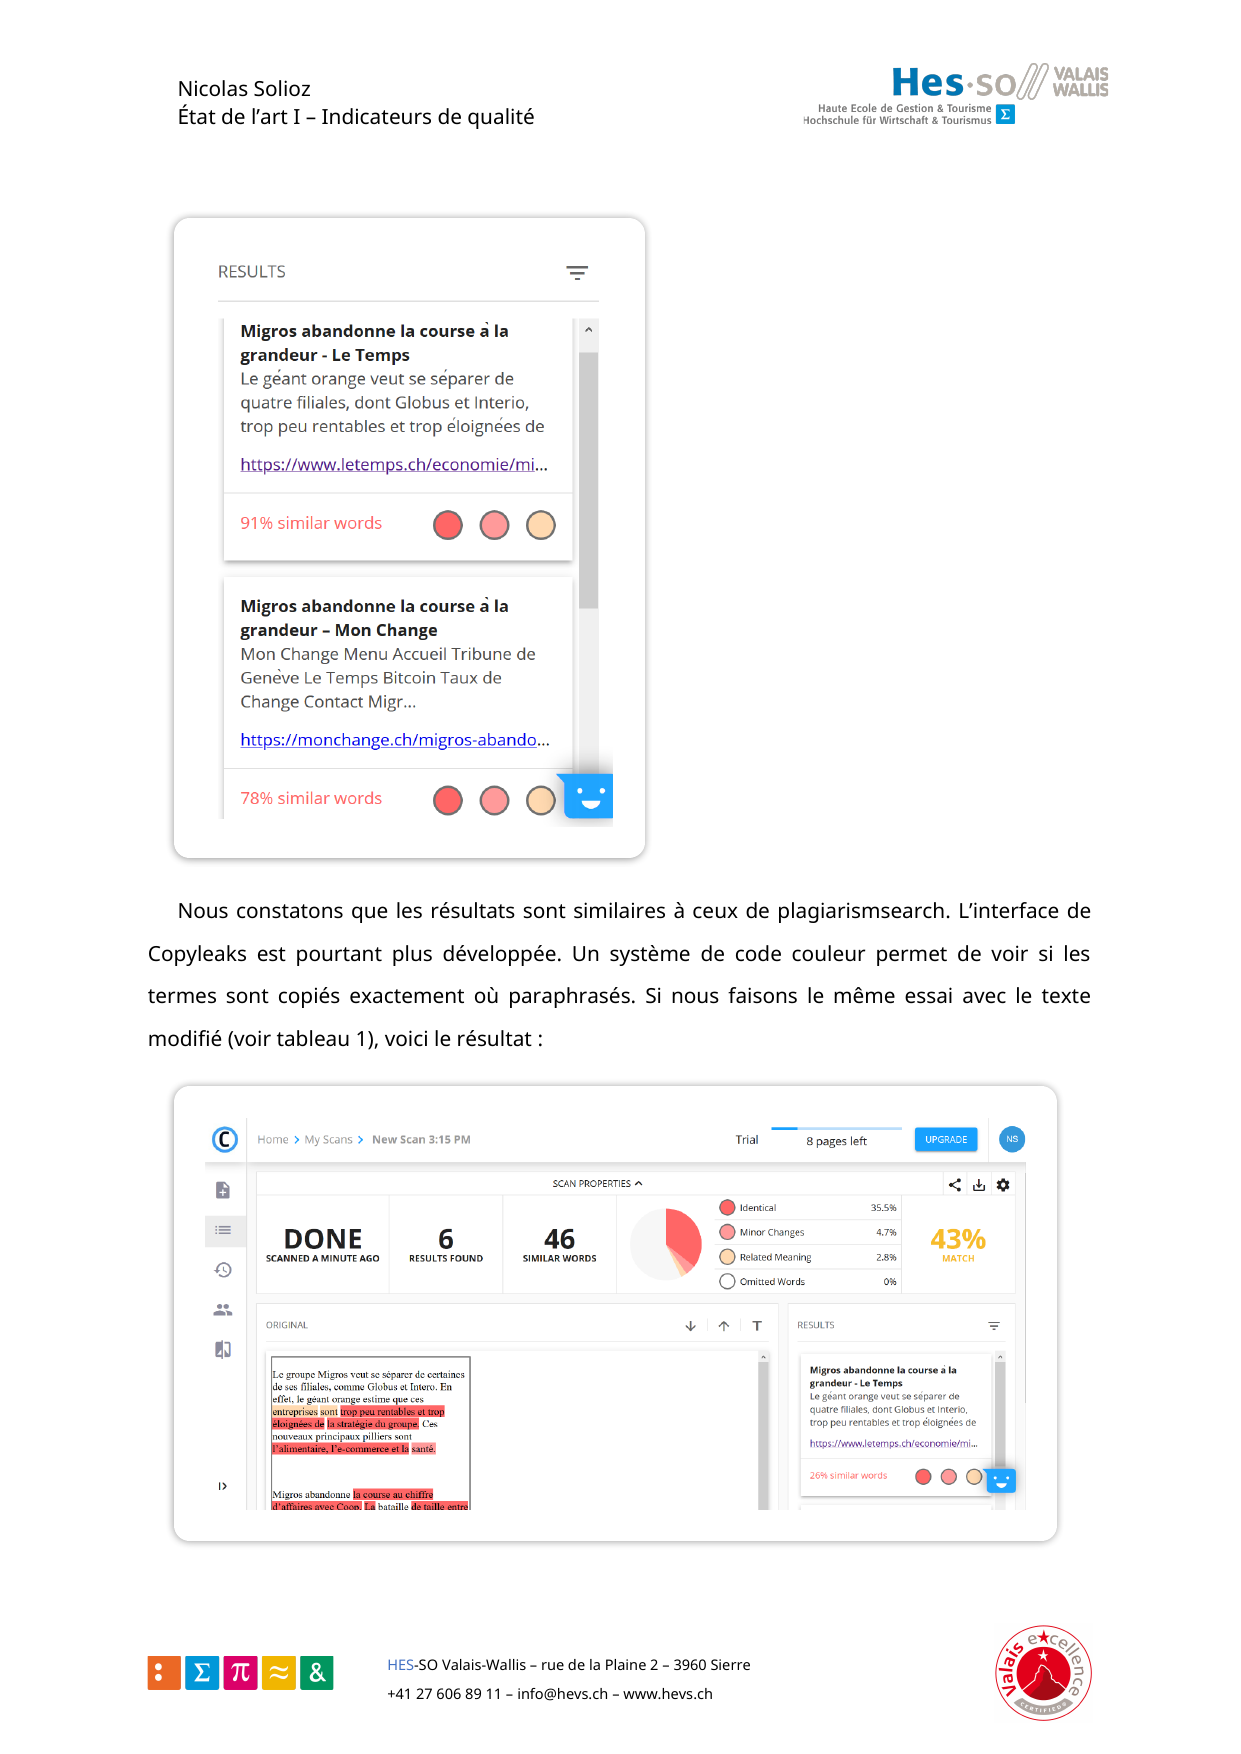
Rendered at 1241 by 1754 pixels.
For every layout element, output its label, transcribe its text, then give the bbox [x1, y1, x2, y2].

text Nous constatons que les résultats sont similaires à ceux de plagiarismsearch. L’interface de Copyleaks est pourtant plus développée. Un système de code couleur permet de voir si les termes sont copiés exactement où paraphrasés. Si nous faisons le même essai avec le texte modifié (voir tableau 1), voici le résultat : [148, 896, 1093, 1052]
picture [803, 63, 1109, 124]
picture [205, 1118, 1026, 1510]
picture [993, 1623, 1093, 1723]
picture [205, 250, 613, 827]
picture [147, 1656, 185, 1690]
picture [196, 1677, 208, 1681]
picture [196, 1664, 203, 1673]
picture [219, 1656, 334, 1690]
